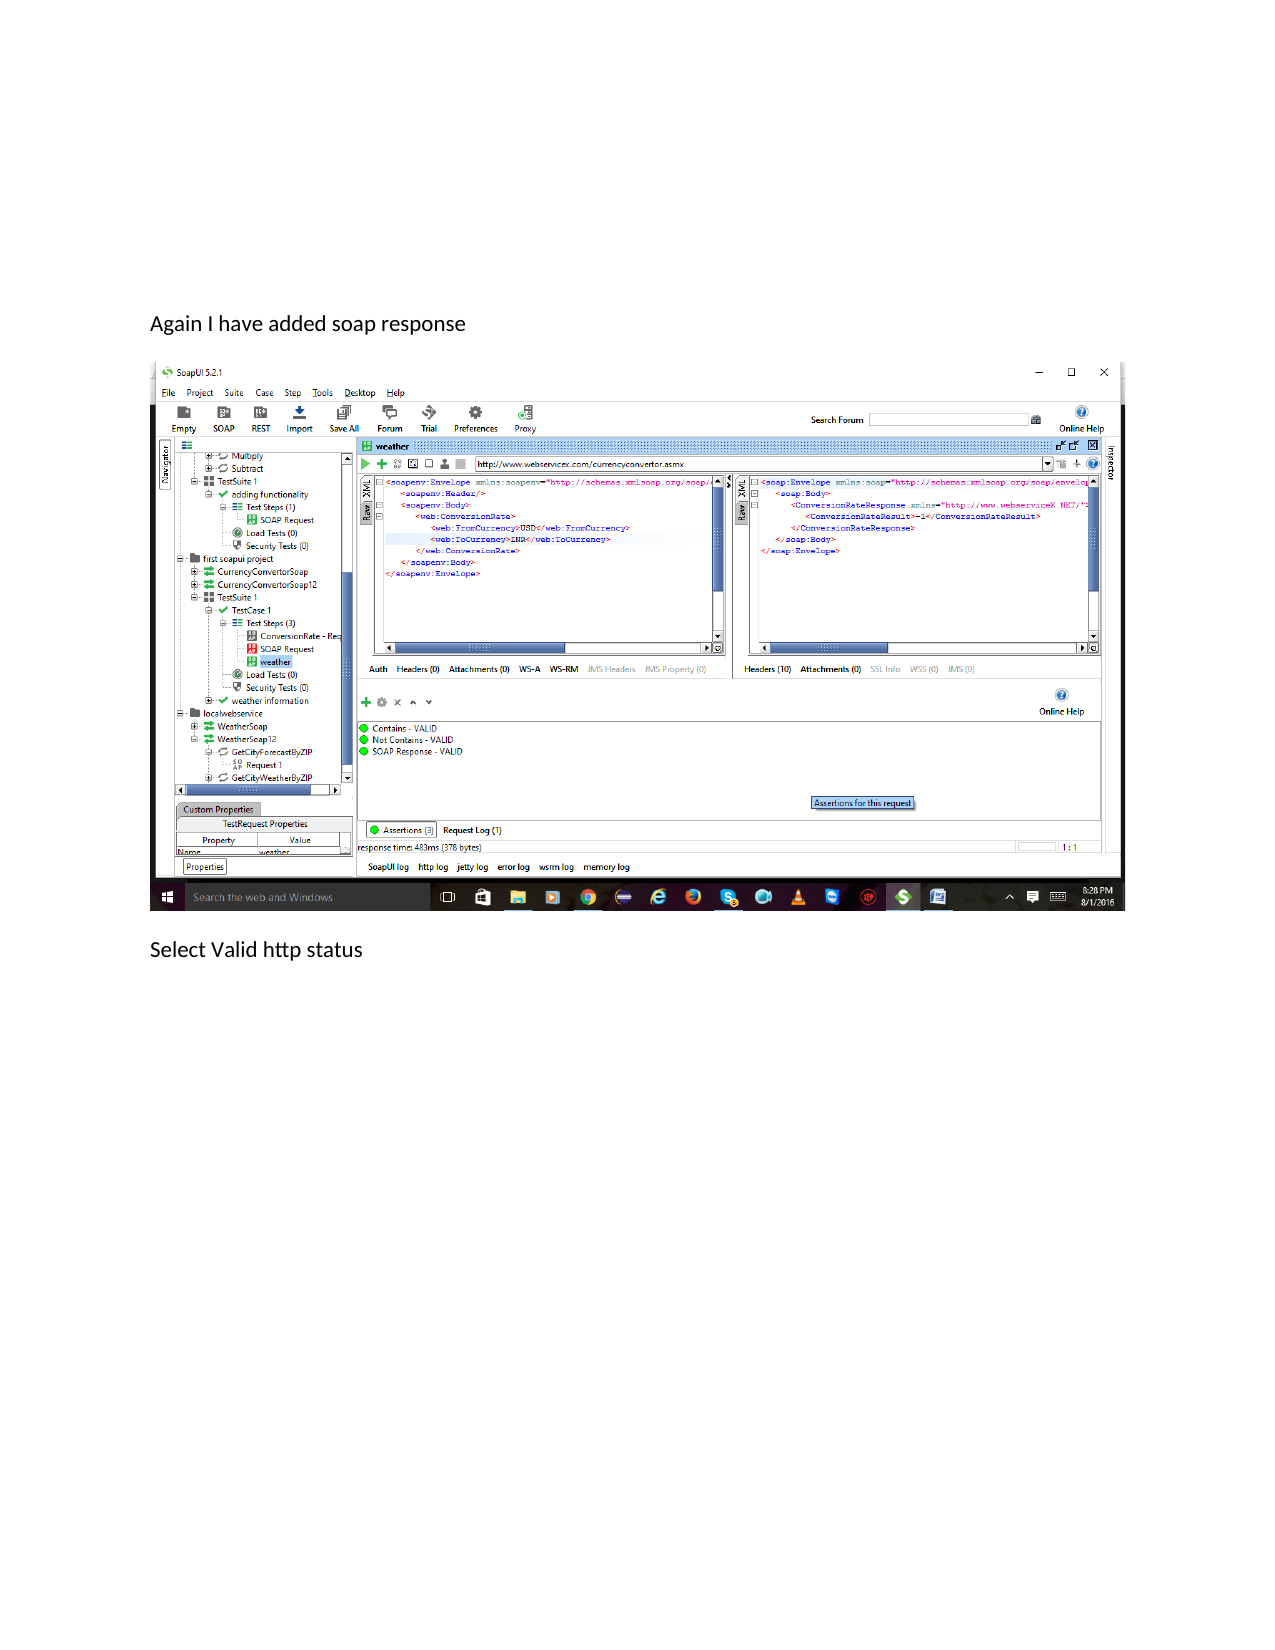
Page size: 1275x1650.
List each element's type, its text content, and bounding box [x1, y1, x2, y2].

text Select Valid http status [150, 936, 1125, 963]
text Again I have added soap response [150, 309, 1125, 337]
picture [150, 362, 1125, 911]
